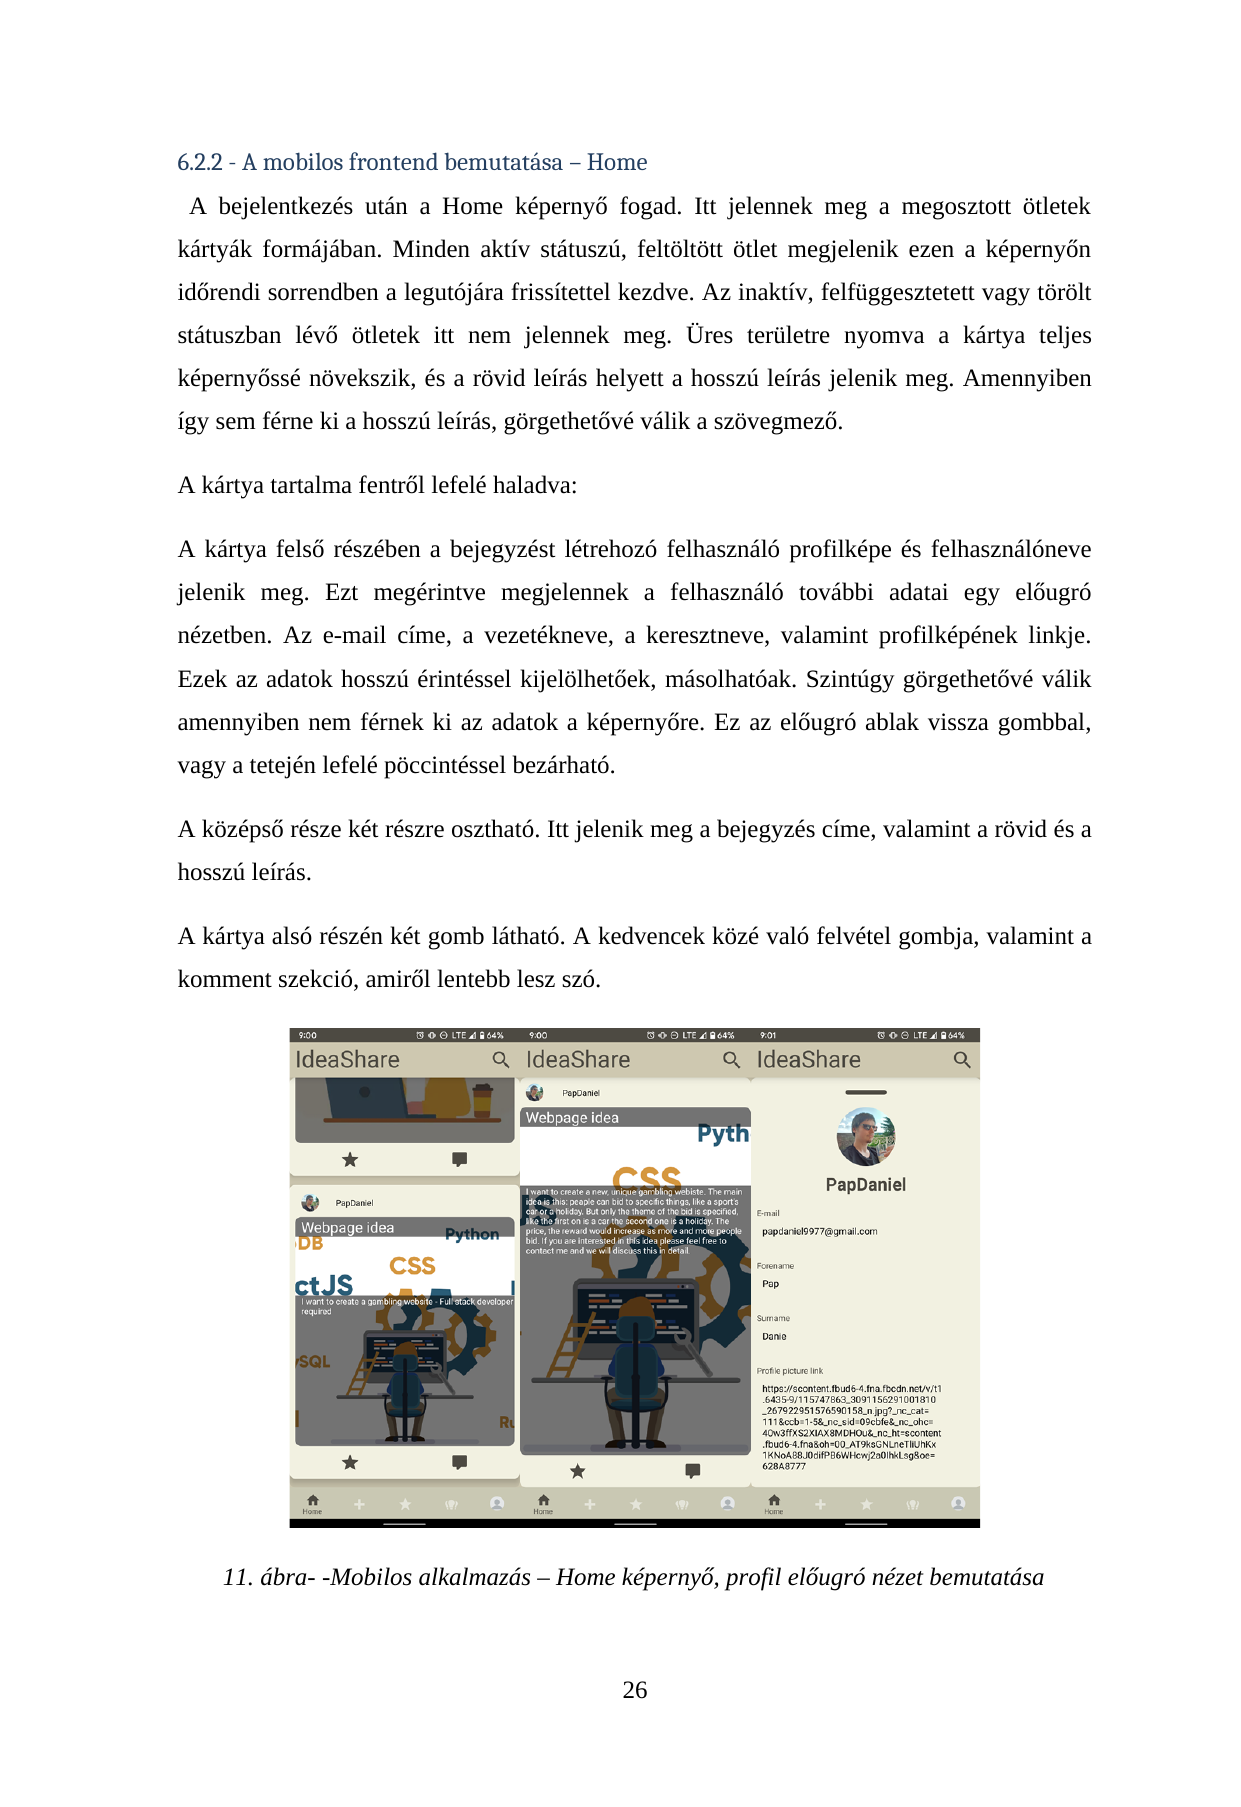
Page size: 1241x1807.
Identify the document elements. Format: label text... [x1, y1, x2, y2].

text A kártya tartalma fentről lefelé haladva: [177, 470, 1092, 499]
text 11. ábra- -Mobilos alkalmazás – Home képernyő, profil előugró nézet bemutatása [177, 1562, 1092, 1591]
text A középső része két részre osztható. Itt jelenik meg a bejegyzés címe, valamint a rövid és a hosszú leírás. [177, 814, 1092, 886]
text A kártya felső részében a bejegyzést létrehozó felhasználó profilképe és felhasználóneve jelenik meg. Ezt megérintve megjelennek a felhasználó további adatai egy előugró nézetben. Az e-mail címe, a vezetékneve, a keresztneve, valamint profilképének linkje. Ezek az adatok hosszú érintéssel kijelölhetőek, másolhatóak. Szintúgy görgethetővé válik amennyiben nem férnek ki az adatok a képernyőre. Ez az előugró ablak vissza gombbal, vagy a tetején lefelé pöccintéssel bezárható. [177, 534, 1092, 779]
picture [289, 1028, 981, 1528]
text A kártya alsó részén két gomb látható. A kedvencek közé való felvétel gombja, valamint a komment szekció, amiről lentebb lesz szó. [177, 921, 1092, 993]
text A bejelentkezés után a Home képernyő fogad. Itt jelennek meg a megosztott ötletek kártyák formájában. Minden aktív státuszú, feltöltött ötlet megjelenik ezen a képernyőn időrendi sorrendben a legutójára frissítettel kezdve. Az inaktív, felfüggesztetett vagy törölt státuszban lévő ötletek itt nem jelennek meg. Üres területre nyomva a kártya teljes képernyőssé növekszik, és a rövid leírás helyett a hosszú leírás jelenik meg. Amennyiben így sem férne ki a hosszú leírás, görgethetővé válik a szövegmező. [177, 191, 1092, 435]
subtitle 6.2.2 - A mobilos frontend bemutatása – Home [177, 148, 1092, 176]
